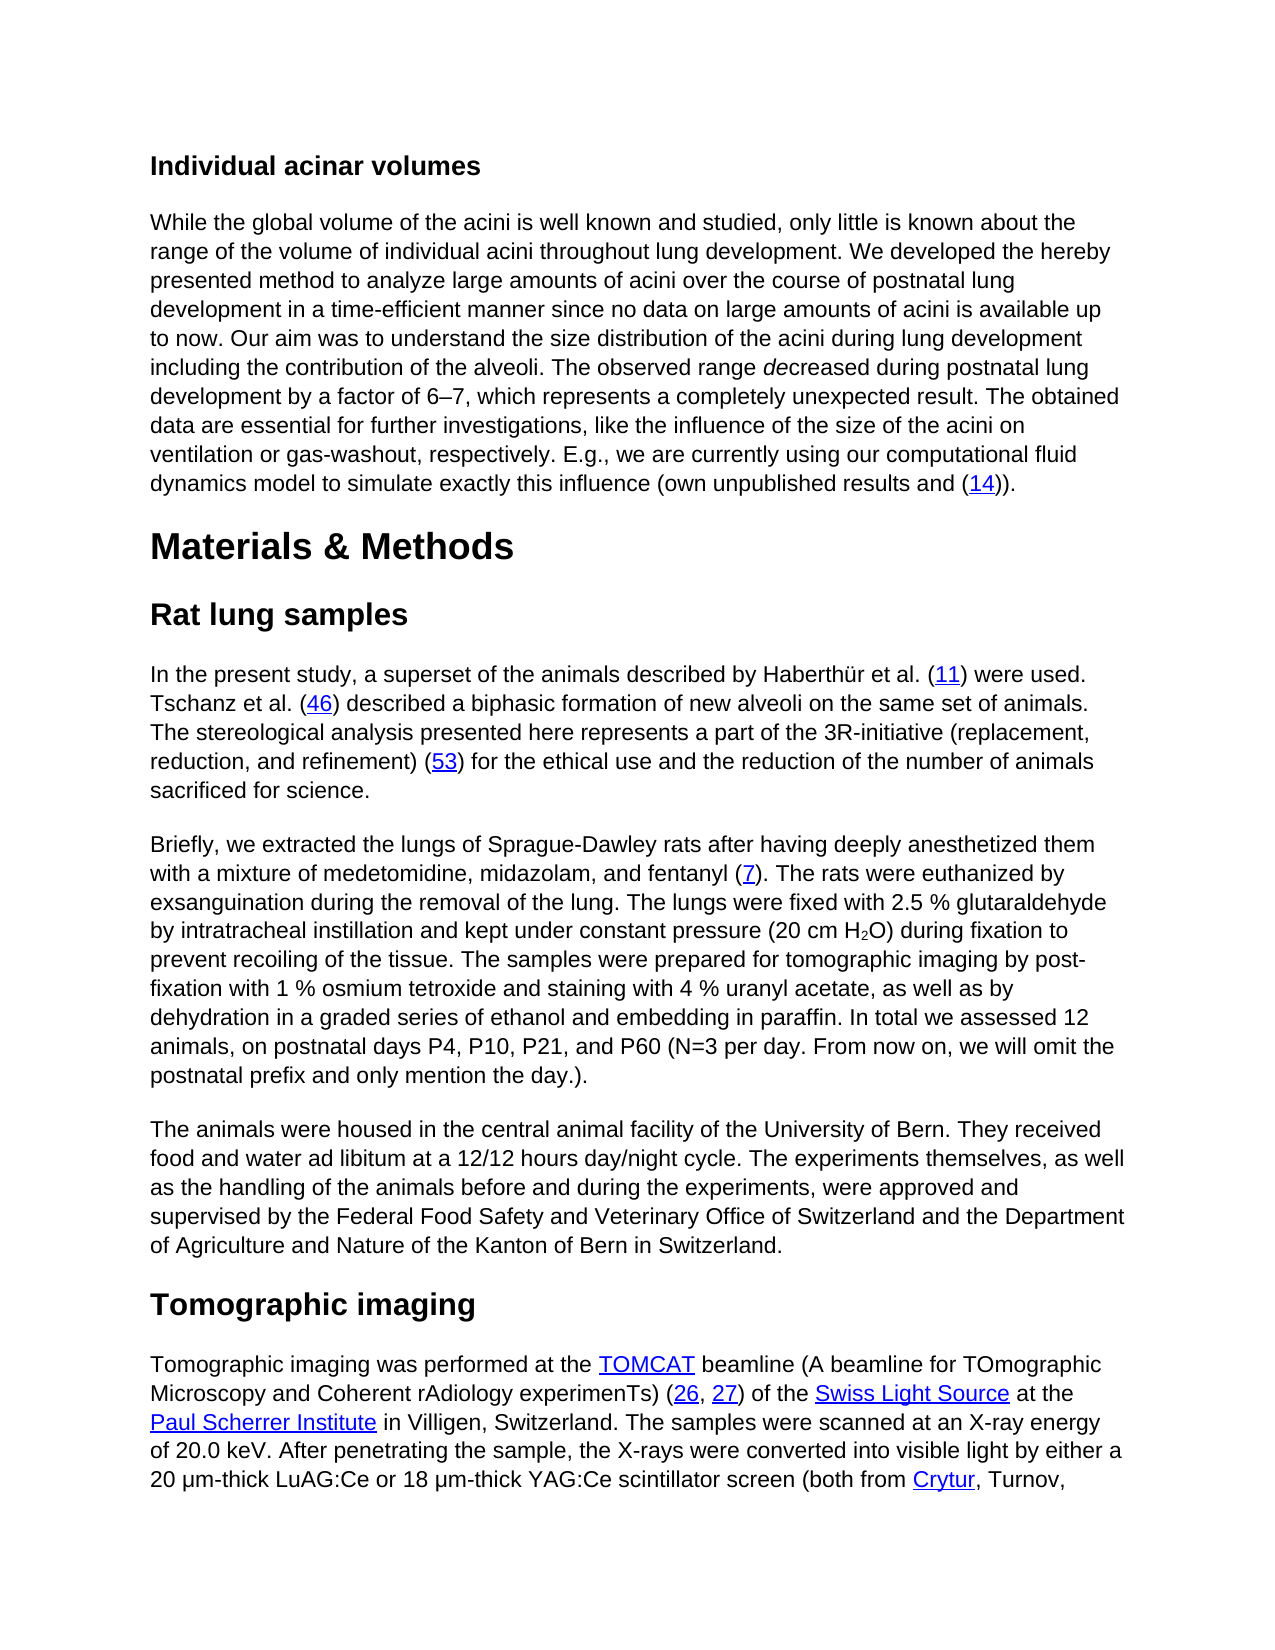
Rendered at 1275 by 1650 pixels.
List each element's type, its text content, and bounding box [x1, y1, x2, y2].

subtitle Individual acinar volumes [150, 150, 1125, 181]
text While the global volume of the acini is well known and studied, only little is known about the range of the volume of individual acini throughout lung development. We developed the hereby presented method to analyze large amounts of acini over the course of postnatal lung development in a time-efficient manner since no data on large amounts of acini is available up to now. Our aim was to understand the size distribution of the acini during lung development including the contribution of the alveoli. The observed range decreased during postnatal lung development by a factor of 6–7, which represents a completely unexpected result. The obtained data are essential for further investigations, like the influence of the size of the acini on ventilation or gas-washout, respectively. E.g., we are currently using our computational fluid dynamics model to simulate exactly this influence (own unpublished results and (14)). [150, 209, 1125, 496]
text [150, 1351, 1125, 1493]
text In the present study, a superset of the animals described by Haberthür et al. (11) were used. Tschanz et al. (46) described a biphasic formation of new alveoli on the same set of animals. The stereological analysis presented here represents a part of the 3R-initiative (replacement, reduction, and refinement) (53) for the ethical use and the reduction of the number of animals sacrificed for science. [150, 661, 1125, 803]
text The animals were housed in the central animal facility of the University of Bern. They received food and water ad libitum at a 12/12 hours day/night cycle. The experiments themselves, as well as the handling of the animals before and during the experiments, were approved and supervised by the Federal Food Safety and Veterinary Office of Switzerland and the Department of Agriculture and Nature of the Kanton of Bern in Switzerland. [150, 1116, 1125, 1258]
subtitle Rat lung samples [150, 596, 1125, 632]
subtitle Materials & Methods [150, 524, 1125, 567]
subtitle Tomographic imaging [150, 1286, 1125, 1322]
text Briefly, we extracted the lungs of Sprague-Dawley rats after having deeply anesthetized them with a mixture of medetomidine, midazolam, and fentanyl (7). The rats were euthanized by exsanguination during the removal of the lung. The lungs were fixed with 2.5 % glutaraldehyde by intratracheal instillation and kept under constant pressure (20 cm H2O) during fixation to prevent recoiling of the tissue. The samples were prepared for tomographic imaging by post-fixation with 1 % osmium tetroxide and staining with 4 % uranyl acetate, as well as by dehydration in a graded series of ethanol and embedding in paraffin. In total we assessed 12 animals, on postnatal days P4, P10, P21, and P60 (N=3 per day. From now on, we will omit the postnatal prefix and only mention the day.). [150, 831, 1125, 1089]
